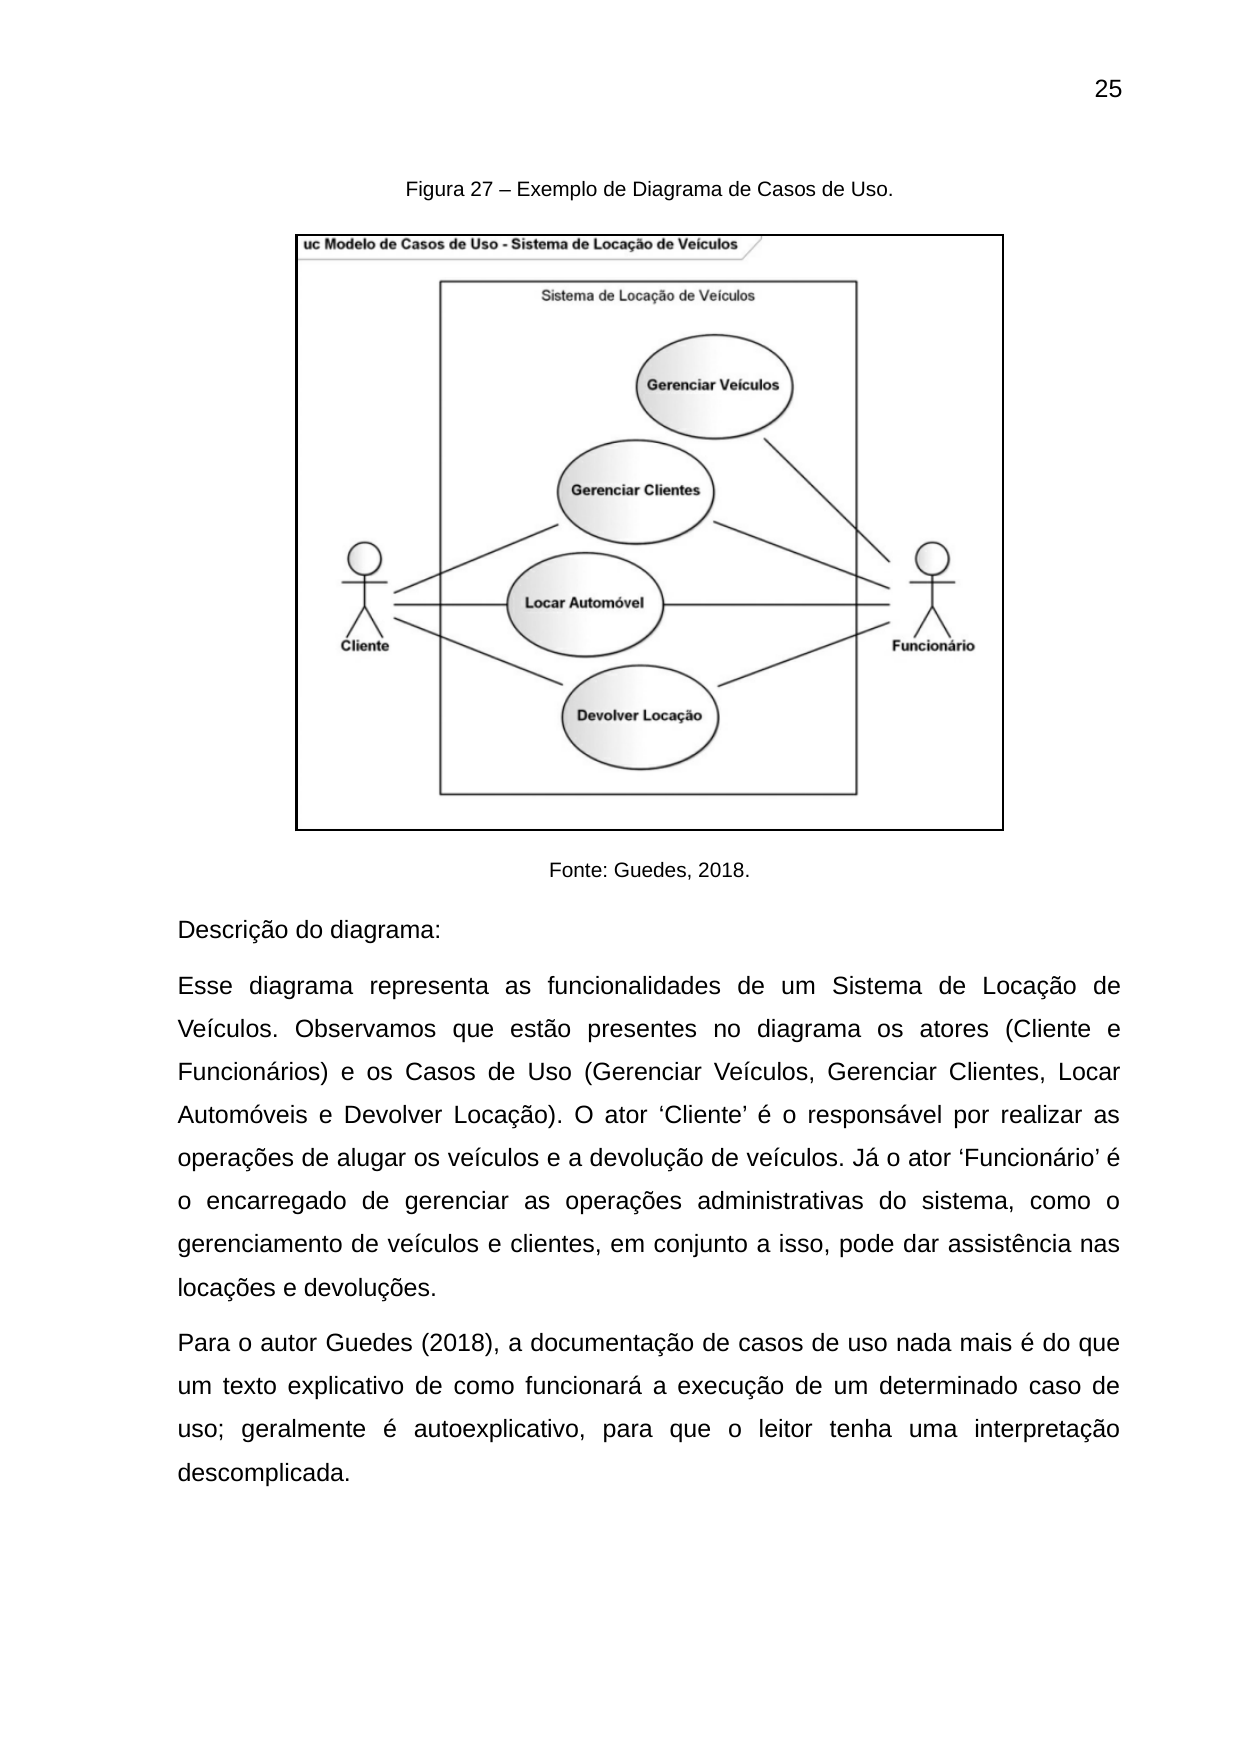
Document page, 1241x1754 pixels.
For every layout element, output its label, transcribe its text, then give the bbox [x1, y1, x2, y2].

text Para o autor Guedes (2018), a documentação de casos de uso nada mais é do que um texto explicativo de como funcionará a execução de um determinado caso de uso; geralmente é autoexplicativo, para que o leitor tenha uma interpretação descomplicada. [177, 1328, 1122, 1486]
text Esse diagrama representa as funcionalidades de um Sistema de Locação de Veículos. Observamos que estão presentes no diagrama os atores (Cliente e Funcionários) e os Casos de Uso (Gerenciar Veículos, Gerenciar Clientes, Locar Automóveis e Devolver Locação). O ator ‘Cliente’ é o responsável por realizar as operações de alugar os veículos e a devolução de veículos. Já o ator ‘Funcionário’ é o encarregado de gerenciar as operações administrativas do sistema, como o gerenciamento de veículos e clientes, em conjunto a isso, pode dar assistência nas locações e devoluções. [177, 971, 1122, 1301]
picture [298, 236, 1002, 829]
text Fonte: Guedes, 2018. [177, 858, 1122, 882]
text Descrição do diagrama: [177, 915, 1122, 944]
